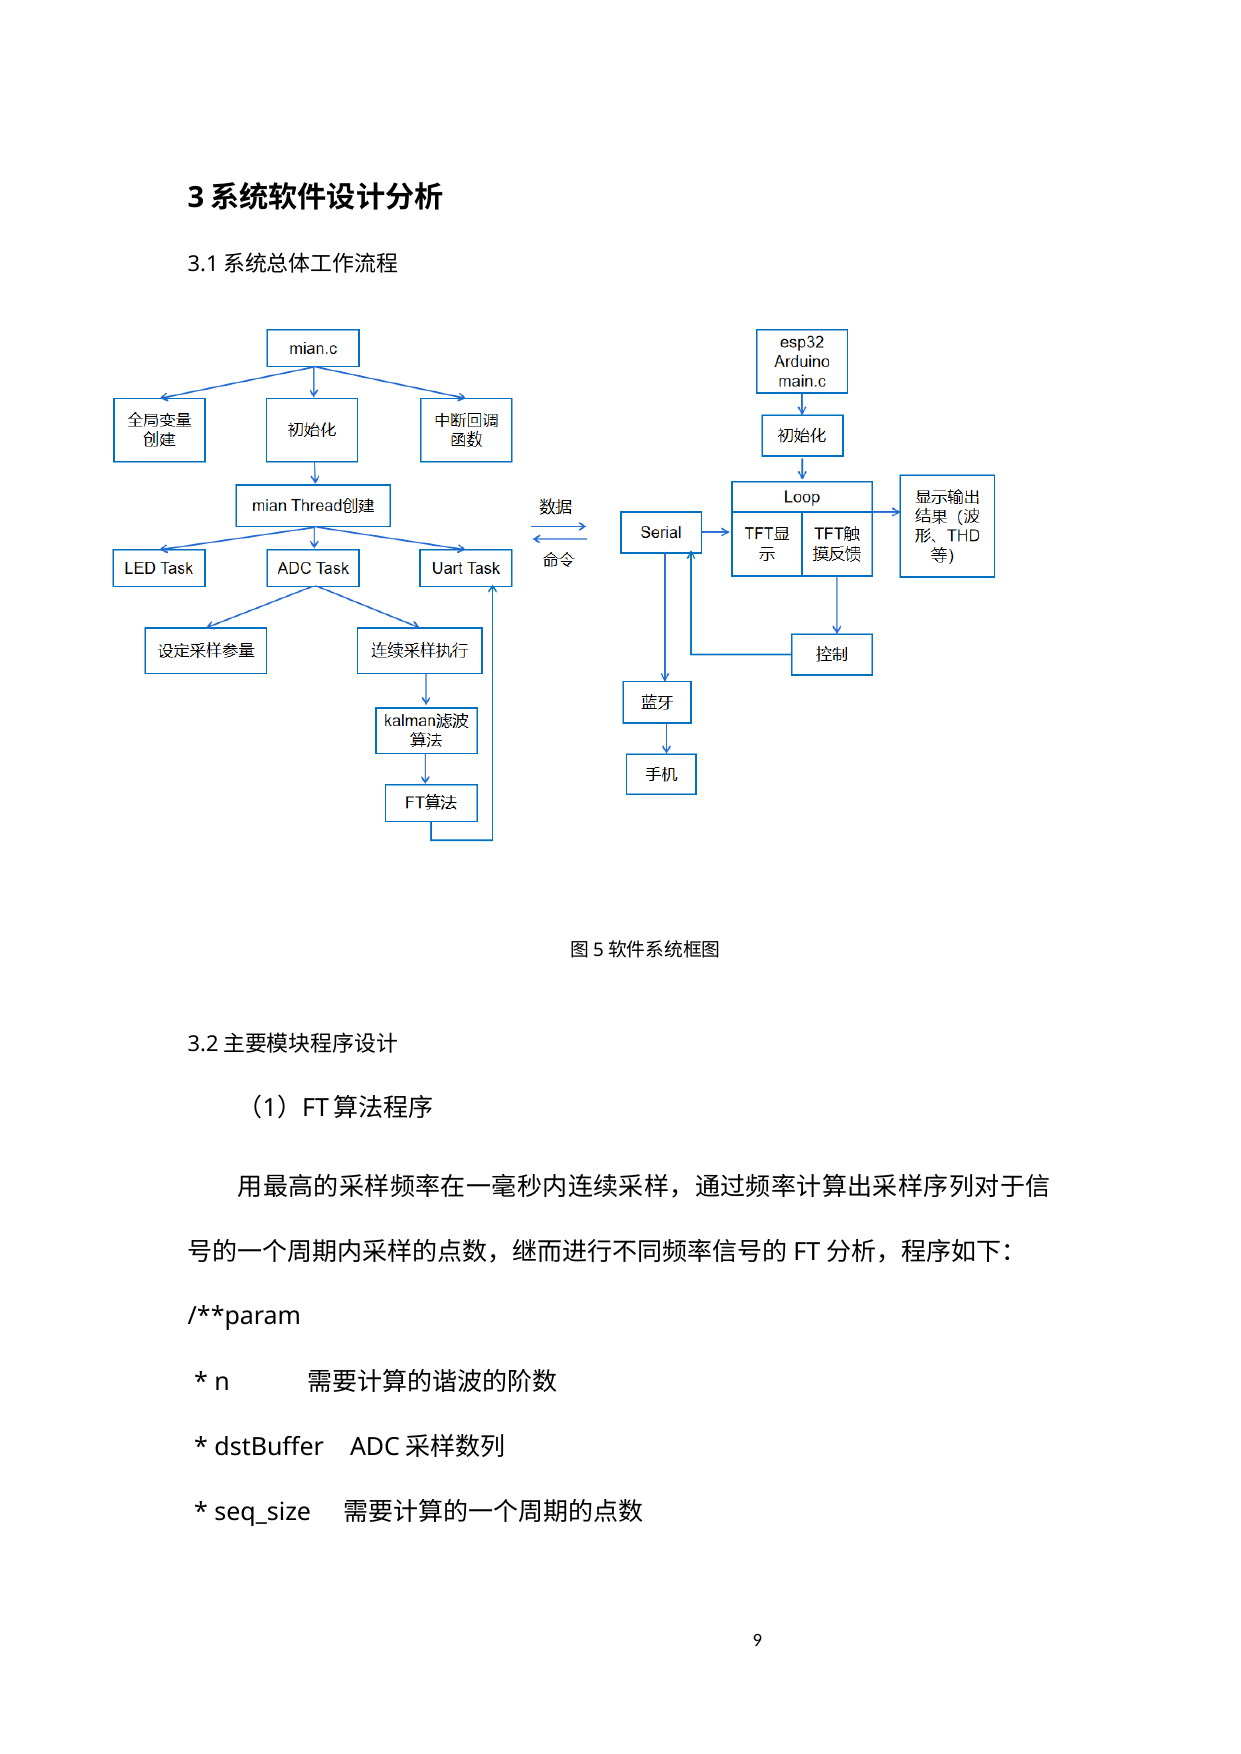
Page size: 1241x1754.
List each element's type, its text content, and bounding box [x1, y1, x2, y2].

subtitle 3.1系统总体工作流程 [187, 246, 1053, 278]
text （1）FT算法程序 [187, 1073, 1053, 1138]
subtitle 3.2主要模块程序设计 [187, 1026, 1053, 1058]
text /**param [187, 1282, 1053, 1347]
text * n 需要计算的谐波的阶数 [187, 1347, 1053, 1412]
text 用最高的采样频率在一毫秒内连续采样，通过频率计算出采样序列对于信号的一个周期内采样的点数，继而进行不同频率信号的 FT 分析，程序如下： [187, 1152, 1053, 1282]
picture [102, 323, 1014, 857]
subtitle 3系统软件设计分析 [187, 162, 1053, 227]
text * seq_size 需要计算的一个周期的点数 [187, 1477, 1053, 1542]
text * dstBuffer ADC采样数列 [187, 1412, 1053, 1477]
